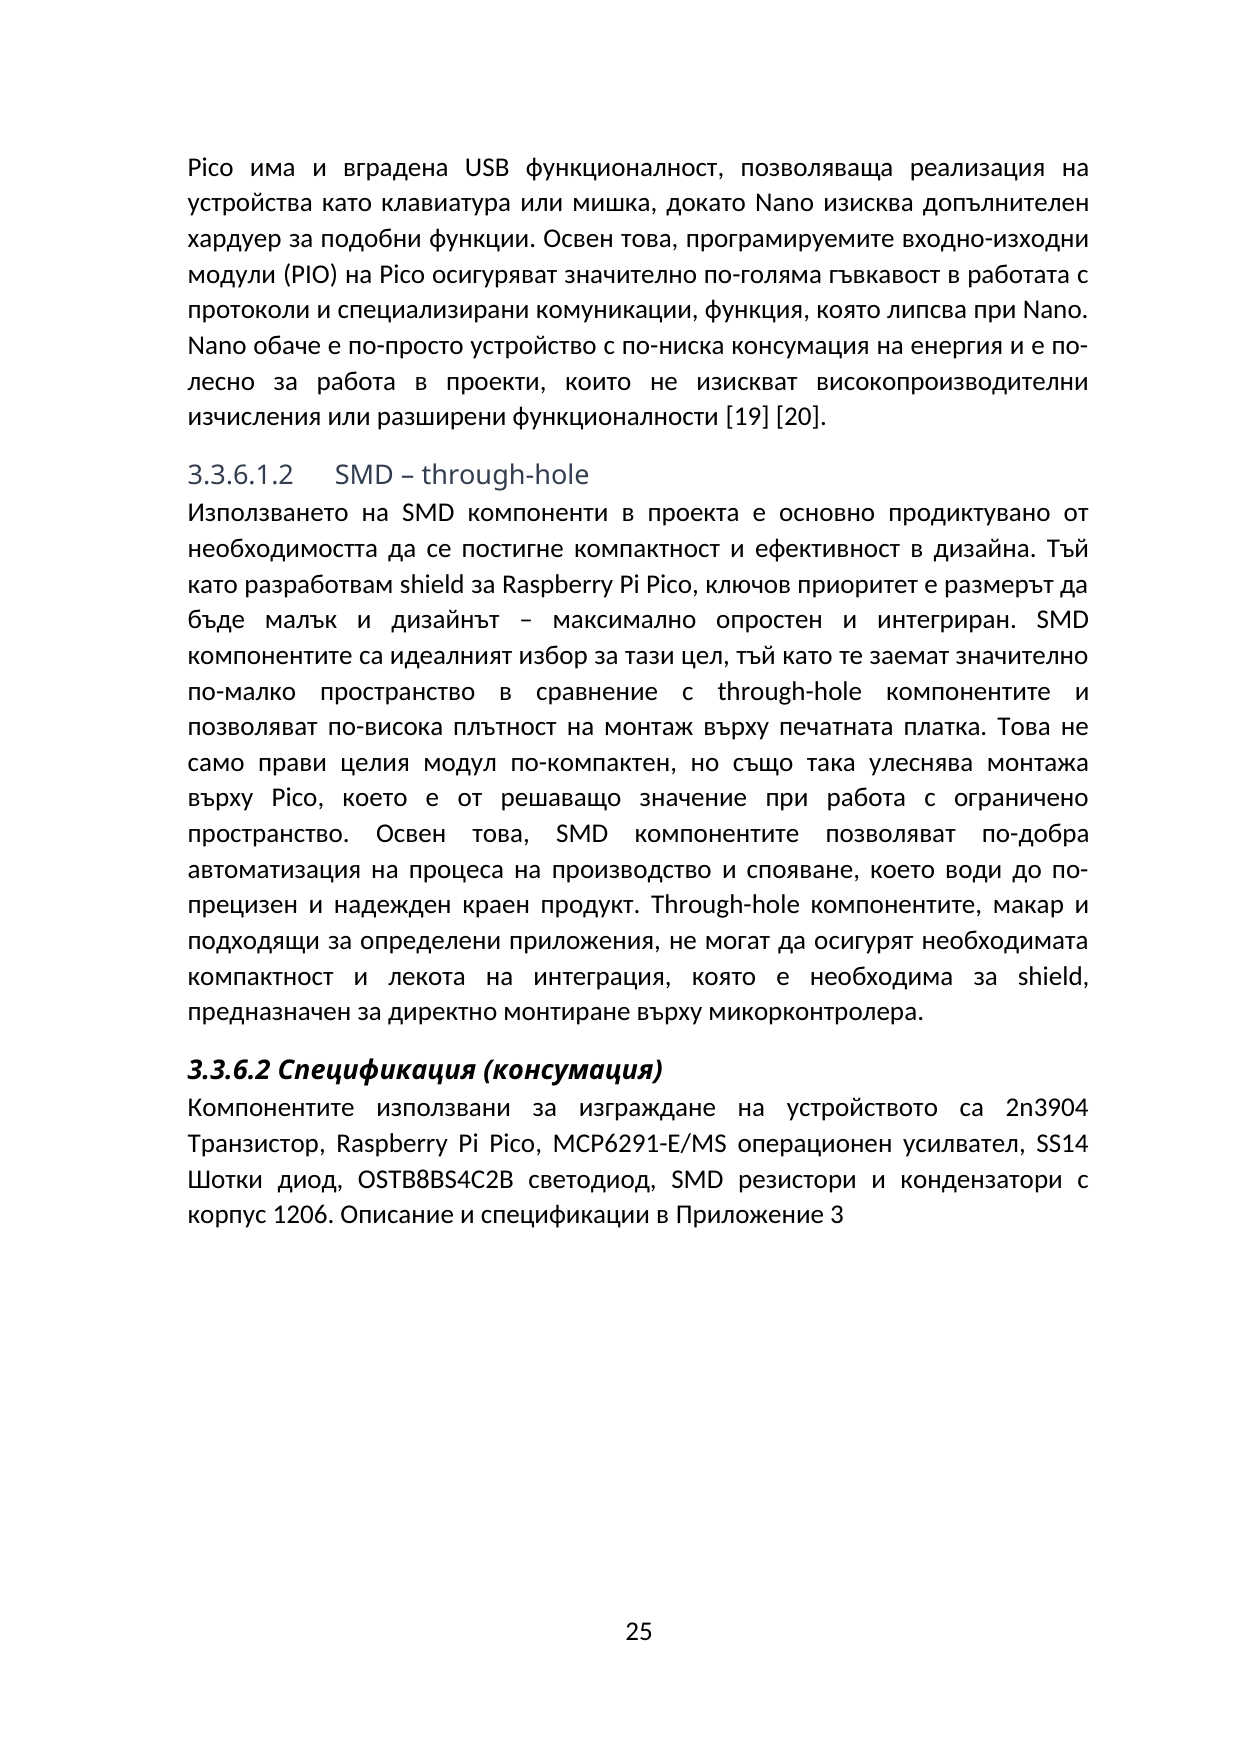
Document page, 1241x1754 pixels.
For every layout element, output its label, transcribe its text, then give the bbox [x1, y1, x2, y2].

subtitle SMD – through-hole [187, 456, 1090, 493]
text Използването на SMD компоненти в проекта е основно продиктувано от необходимостта да се постигне компактност и ефективност в дизайна. Тъй като разработвам shield за Raspberry Pi Pico, ключов приоритет е размерът да бъде малък и дизайнът – максимално опростен и интегриран. SMD компонентите са идеалният избор за тази цел, тъй като те заемат значително по-малко пространство в сравнение с through-hole компонентите и позволяват по-висока плътност на монтаж върху печатната платка. Това не само прави целия модул по-компактен, но също така улеснява монтажа върху Pico, което е от решаващо значение при работа с ограничено пространство. Освен това, SMD компонентите позволяват по-добра автоматизация на процеса на производство и спояване, което води до по-прецизен и надежден краен продукт. Through-hole компонентите, макар и подходящи за определени приложения, не могат да осигурят необходимата компактност и лекота на интеграция, която е необходима за shield, предназначен за директно монтиране върху микорконтролера. [187, 496, 1090, 1027]
subtitle Спецификация (консумация) [187, 1051, 1090, 1088]
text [187, 150, 1090, 432]
text Компонентите използвани за изграждане на устройството са 2n3904 Транзистор, Raspberry Pi Pico, MCP6291-E/MS операционен усилвател, SS14 Шотки диод, OSTB8BS4C2B светодиод, SMD резистори и кондензатори с корпус 1206. Описание и спецификации в Приложение 3 [187, 1091, 1090, 1231]
